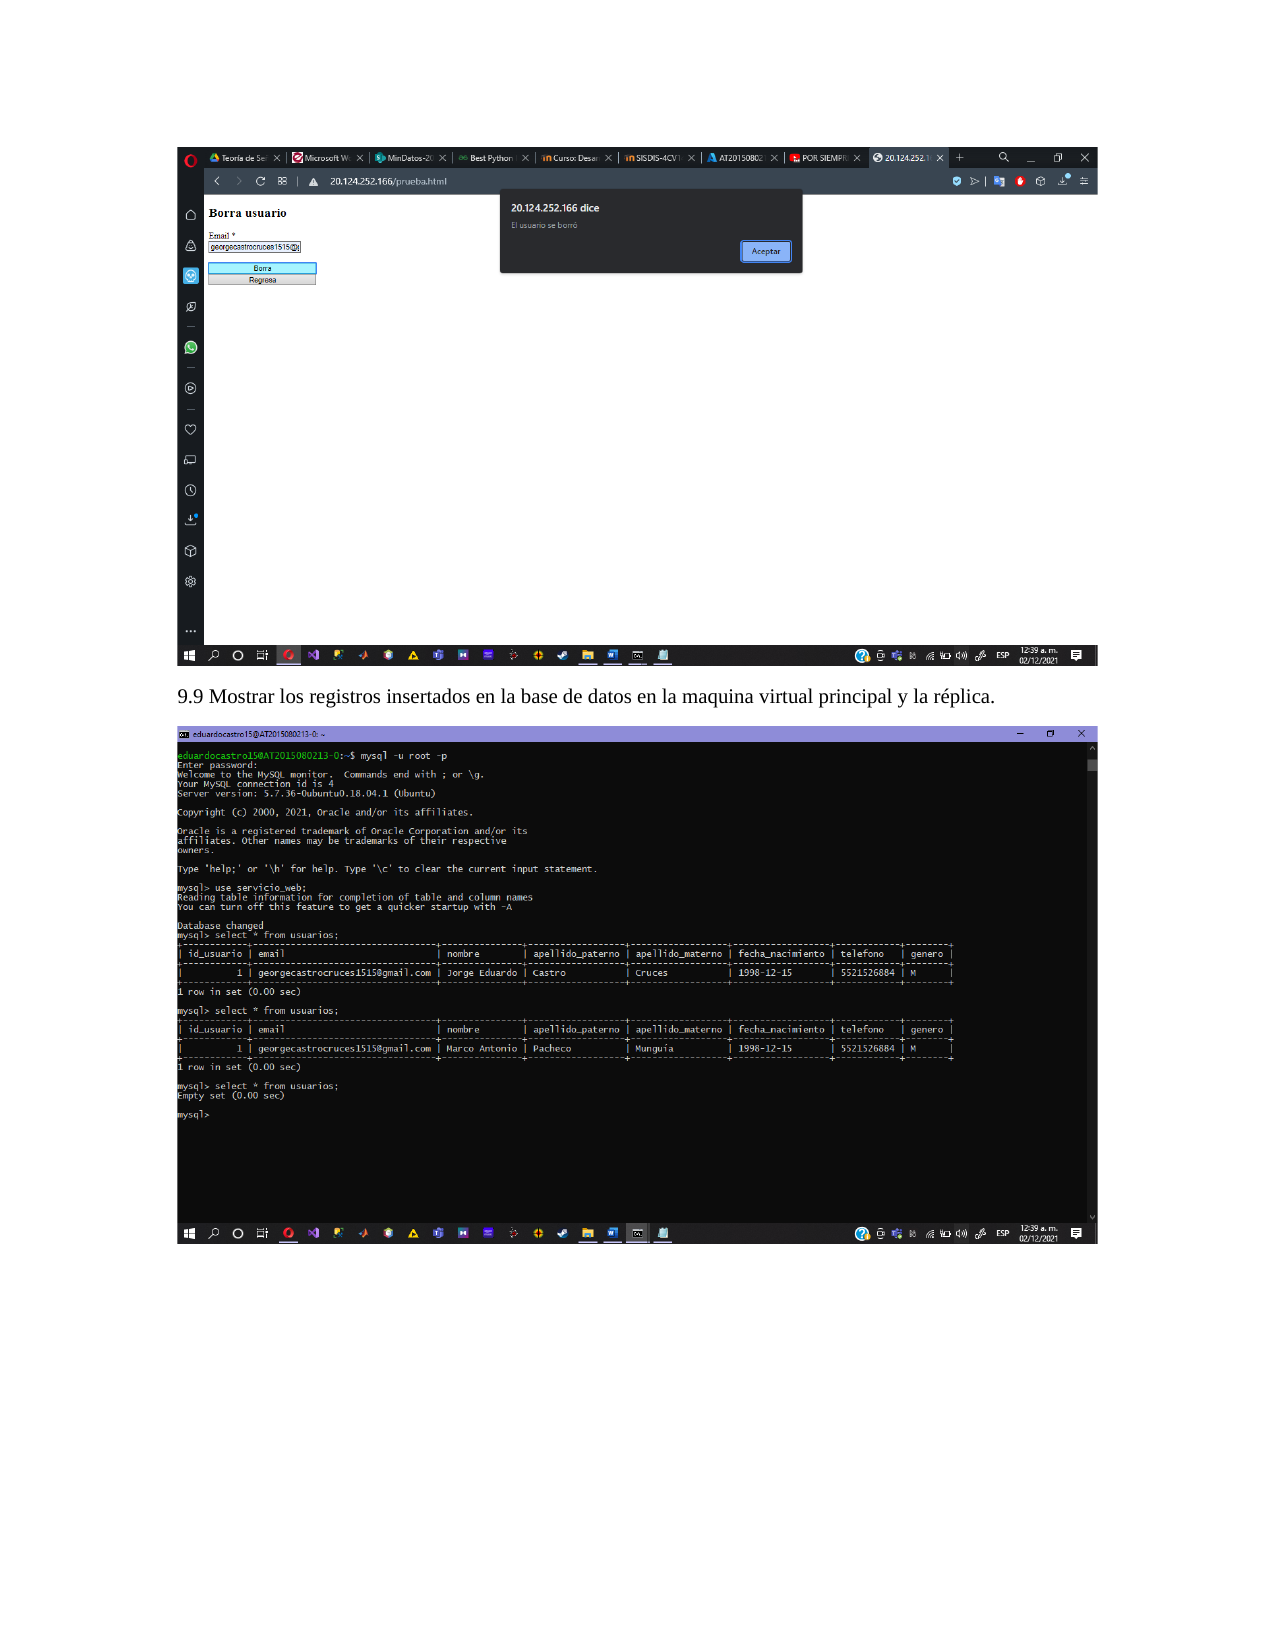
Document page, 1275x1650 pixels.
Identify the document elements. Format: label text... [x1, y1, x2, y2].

picture [177, 147, 1098, 666]
picture [177, 726, 1098, 1244]
text 9.9 Mostrar los registros insertados en la base de datos en la maquina virtual principal y la réplica. [177, 684, 1098, 708]
